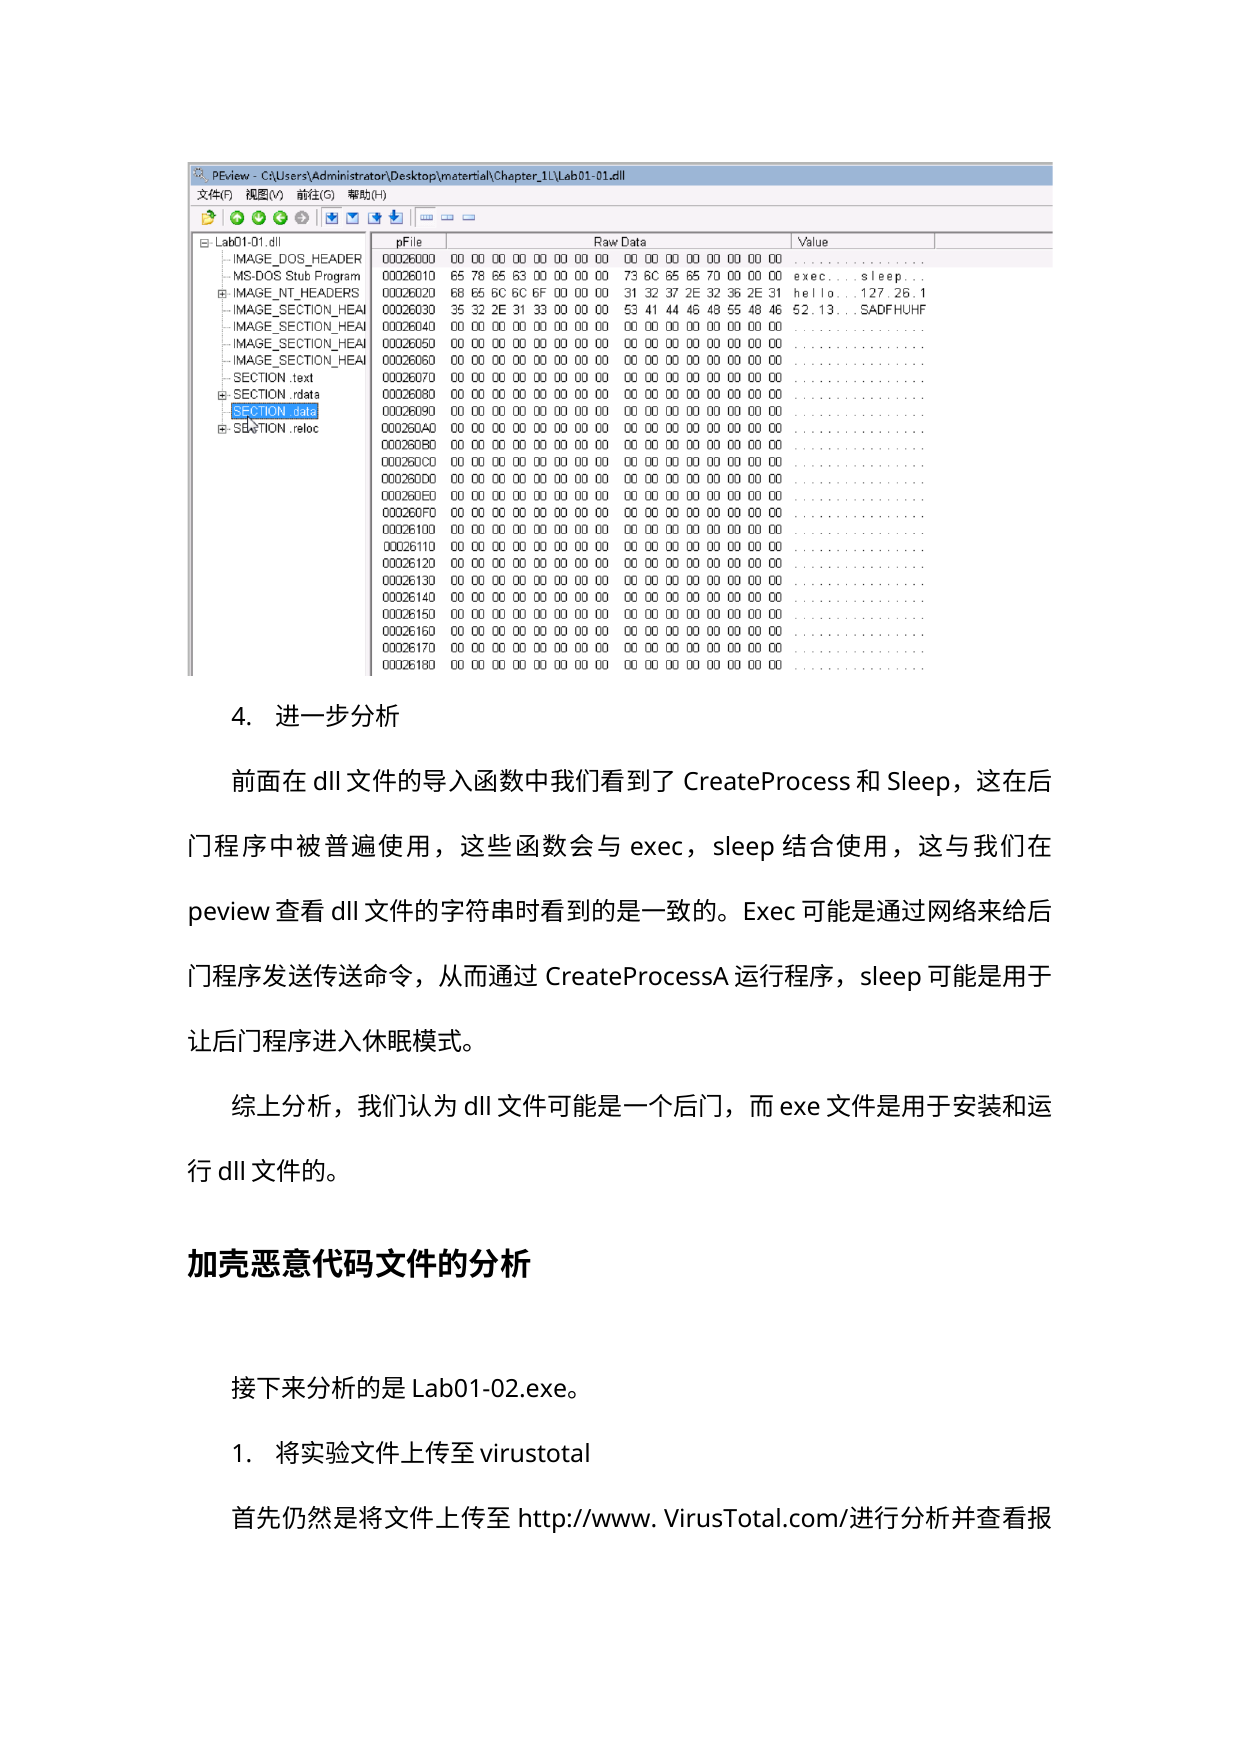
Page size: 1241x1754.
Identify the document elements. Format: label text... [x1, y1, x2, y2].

text 接下来分析的是Lab01-02.exe。 [187, 1354, 1053, 1419]
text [187, 1484, 1053, 1549]
list 进一步分析 [231, 682, 1053, 747]
picture [187, 162, 1053, 676]
text 综上分析，我们认为dll文件可能是一个后门，而exe文件是用于安装和运行dll文件的。 [187, 1072, 1053, 1202]
text 前面在dll文件的导入函数中我们看到了CreateProcess和Sleep，这在后门程序中被普遍使用，这些函数会与exec，sleep结合使用，这与我们在peview查看dll文件的字符串时看到的是一致的。Exec可能是通过网络来给后门程序发送传送命令，从而通过CreateProcessA运行程序，sleep可能是用于让后门程序进入休眠模式。 [187, 747, 1053, 1072]
subtitle 加壳恶意代码文件的分析 [187, 1229, 1053, 1294]
list 将实验文件上传至virustotal [231, 1419, 1053, 1484]
